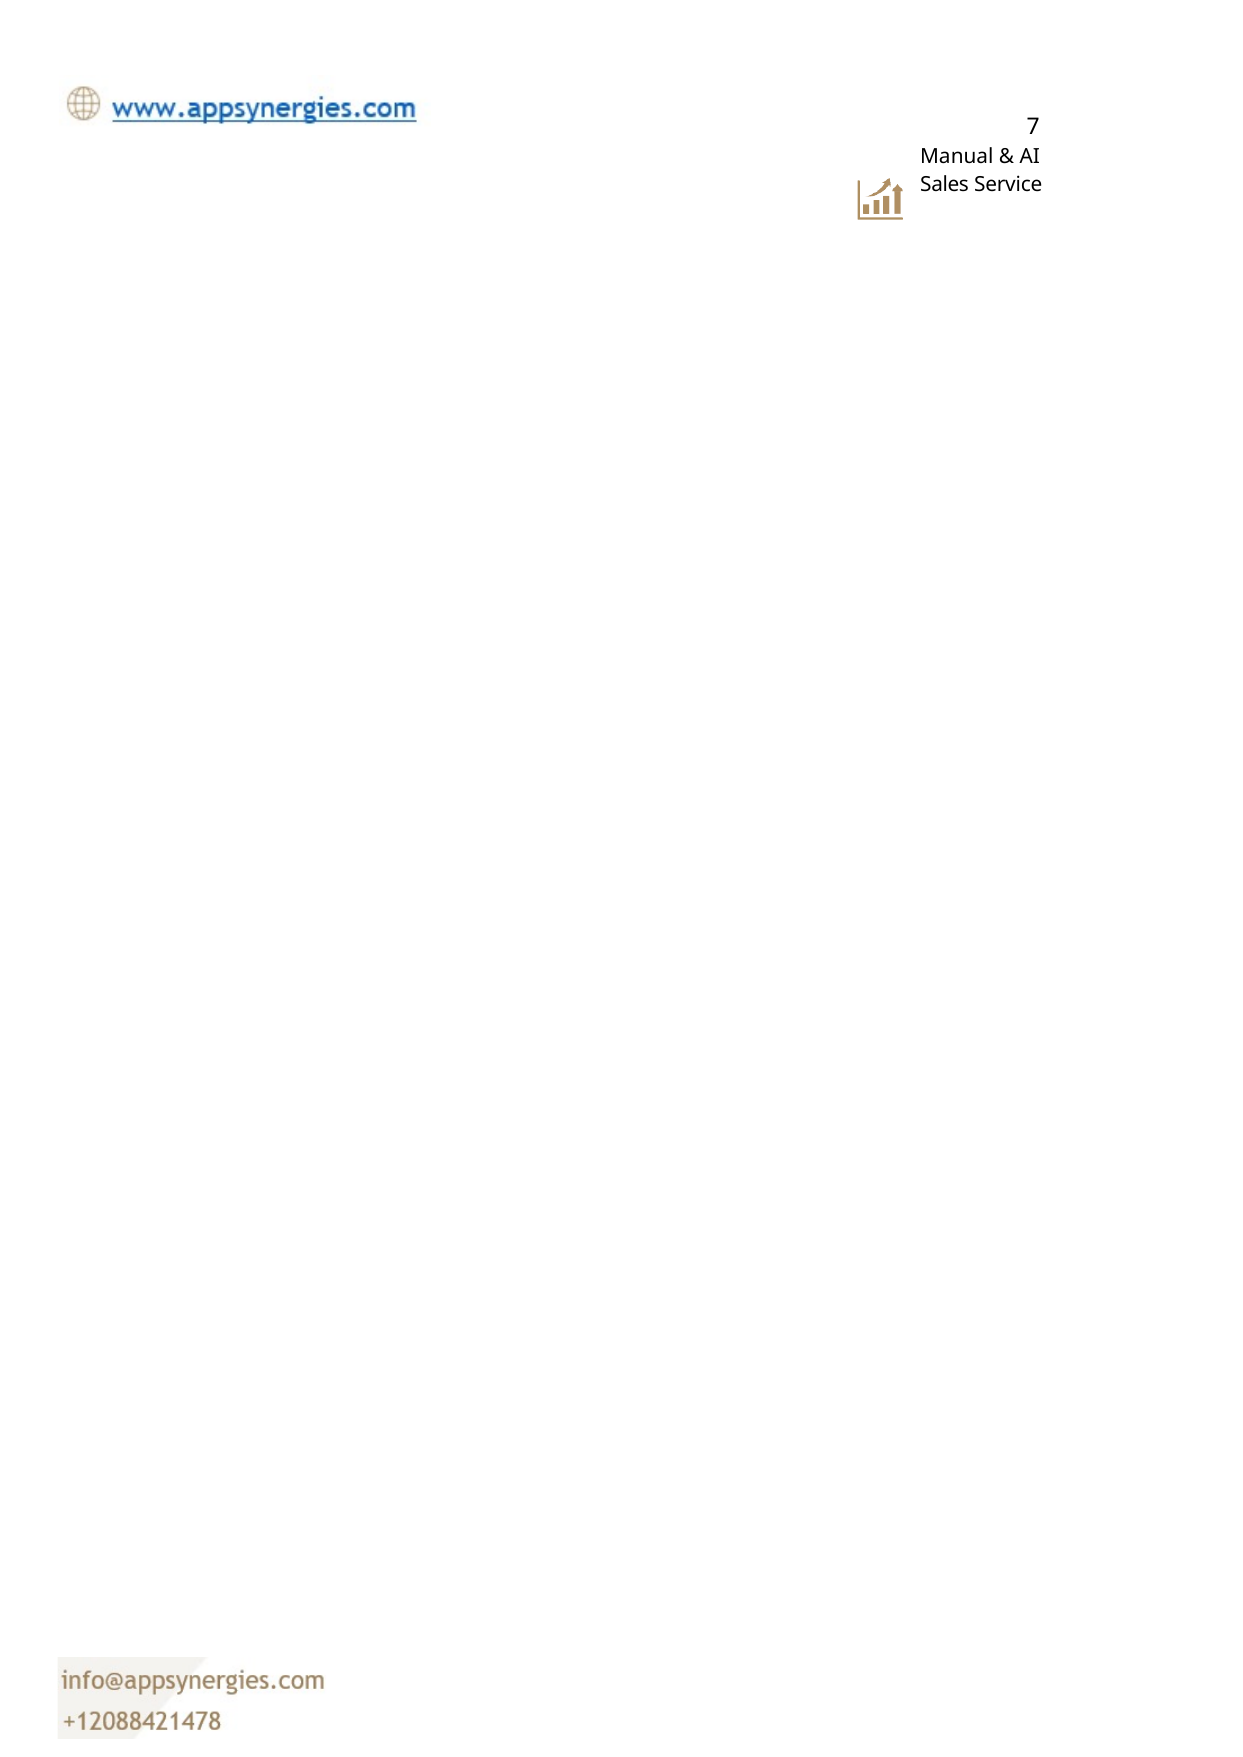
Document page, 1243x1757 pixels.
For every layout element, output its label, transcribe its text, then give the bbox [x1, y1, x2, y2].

text Manual & AI Sales Service [920, 141, 1066, 198]
picture [57, 1657, 327, 1739]
picture [58, 75, 431, 135]
picture [864, 178, 903, 214]
